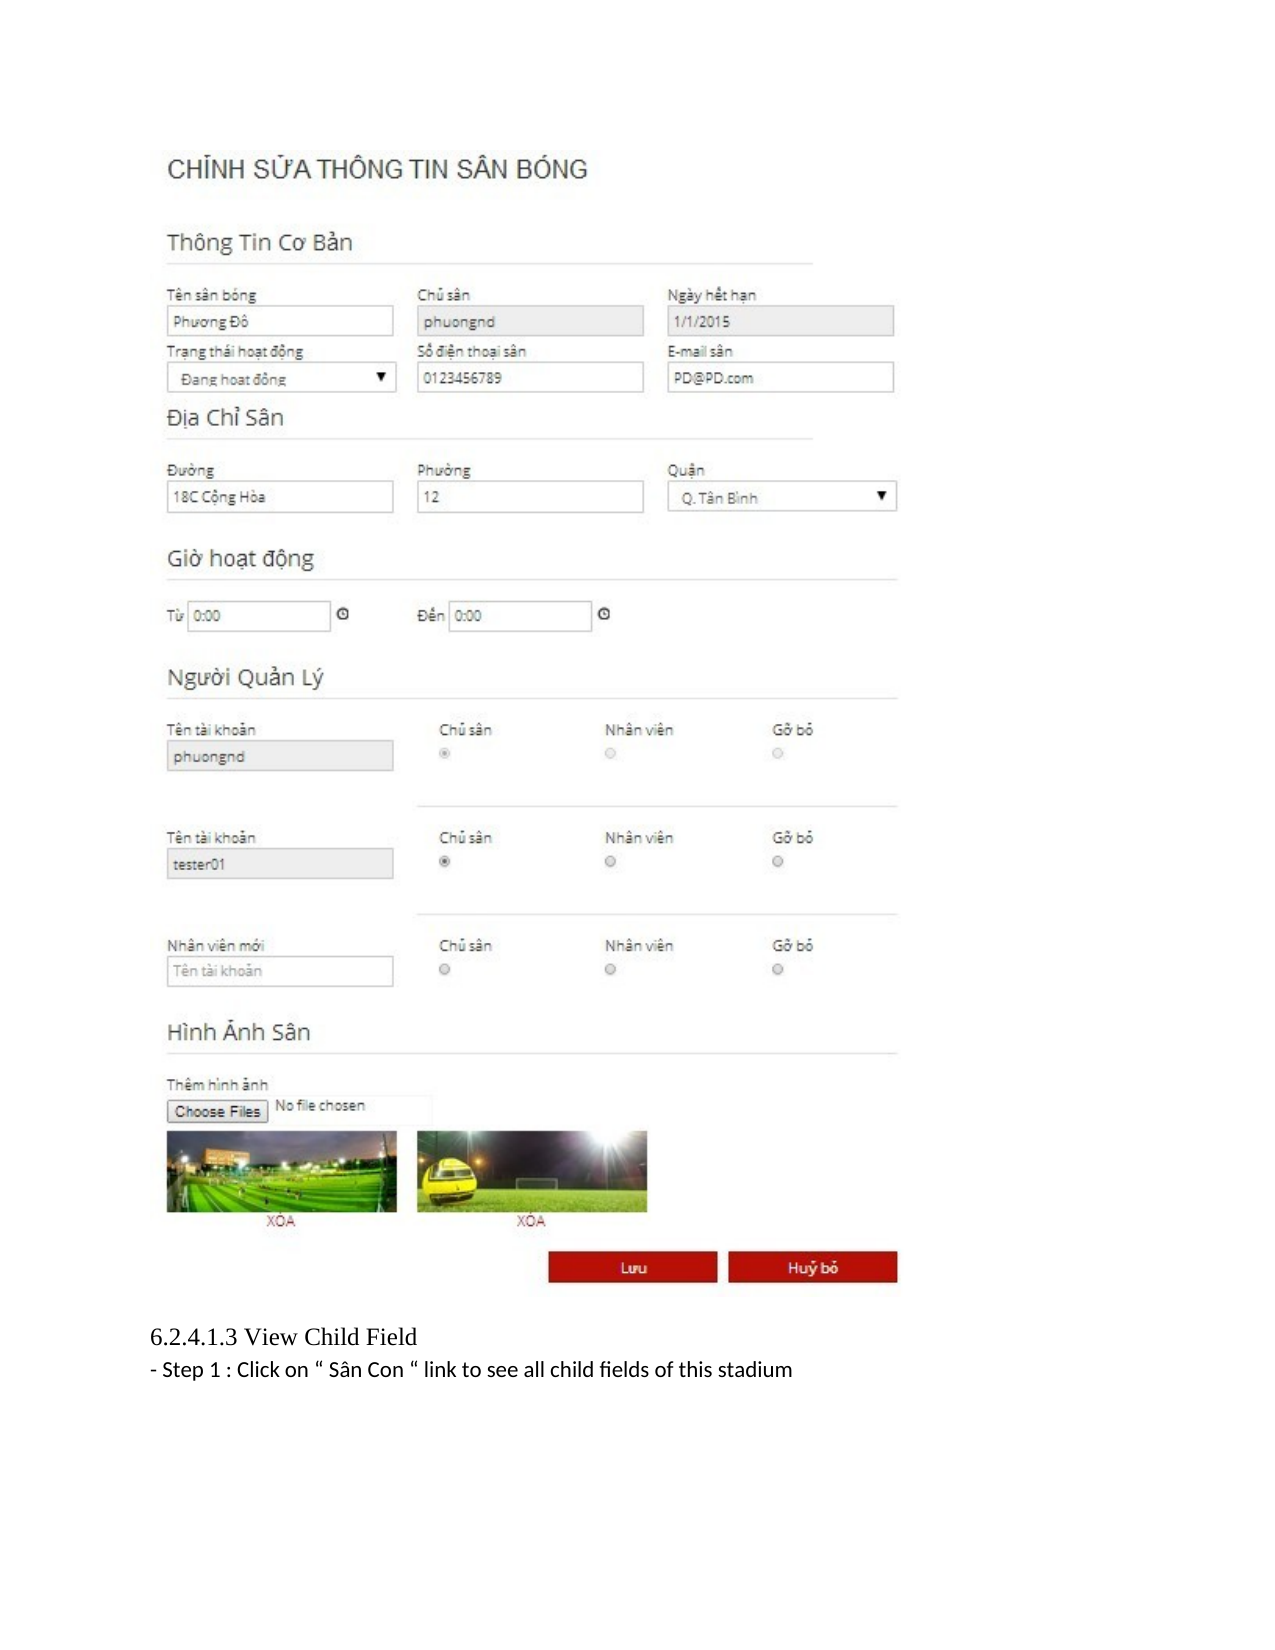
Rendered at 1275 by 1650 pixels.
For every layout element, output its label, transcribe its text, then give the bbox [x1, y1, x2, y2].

subtitle 6.2.4.1.3 View Child Field [150, 1322, 1125, 1351]
text - Step 1 : Click on “ Sân Con “ link to see all child fields of this stadium [150, 1355, 1125, 1383]
picture [150, 150, 918, 1297]
